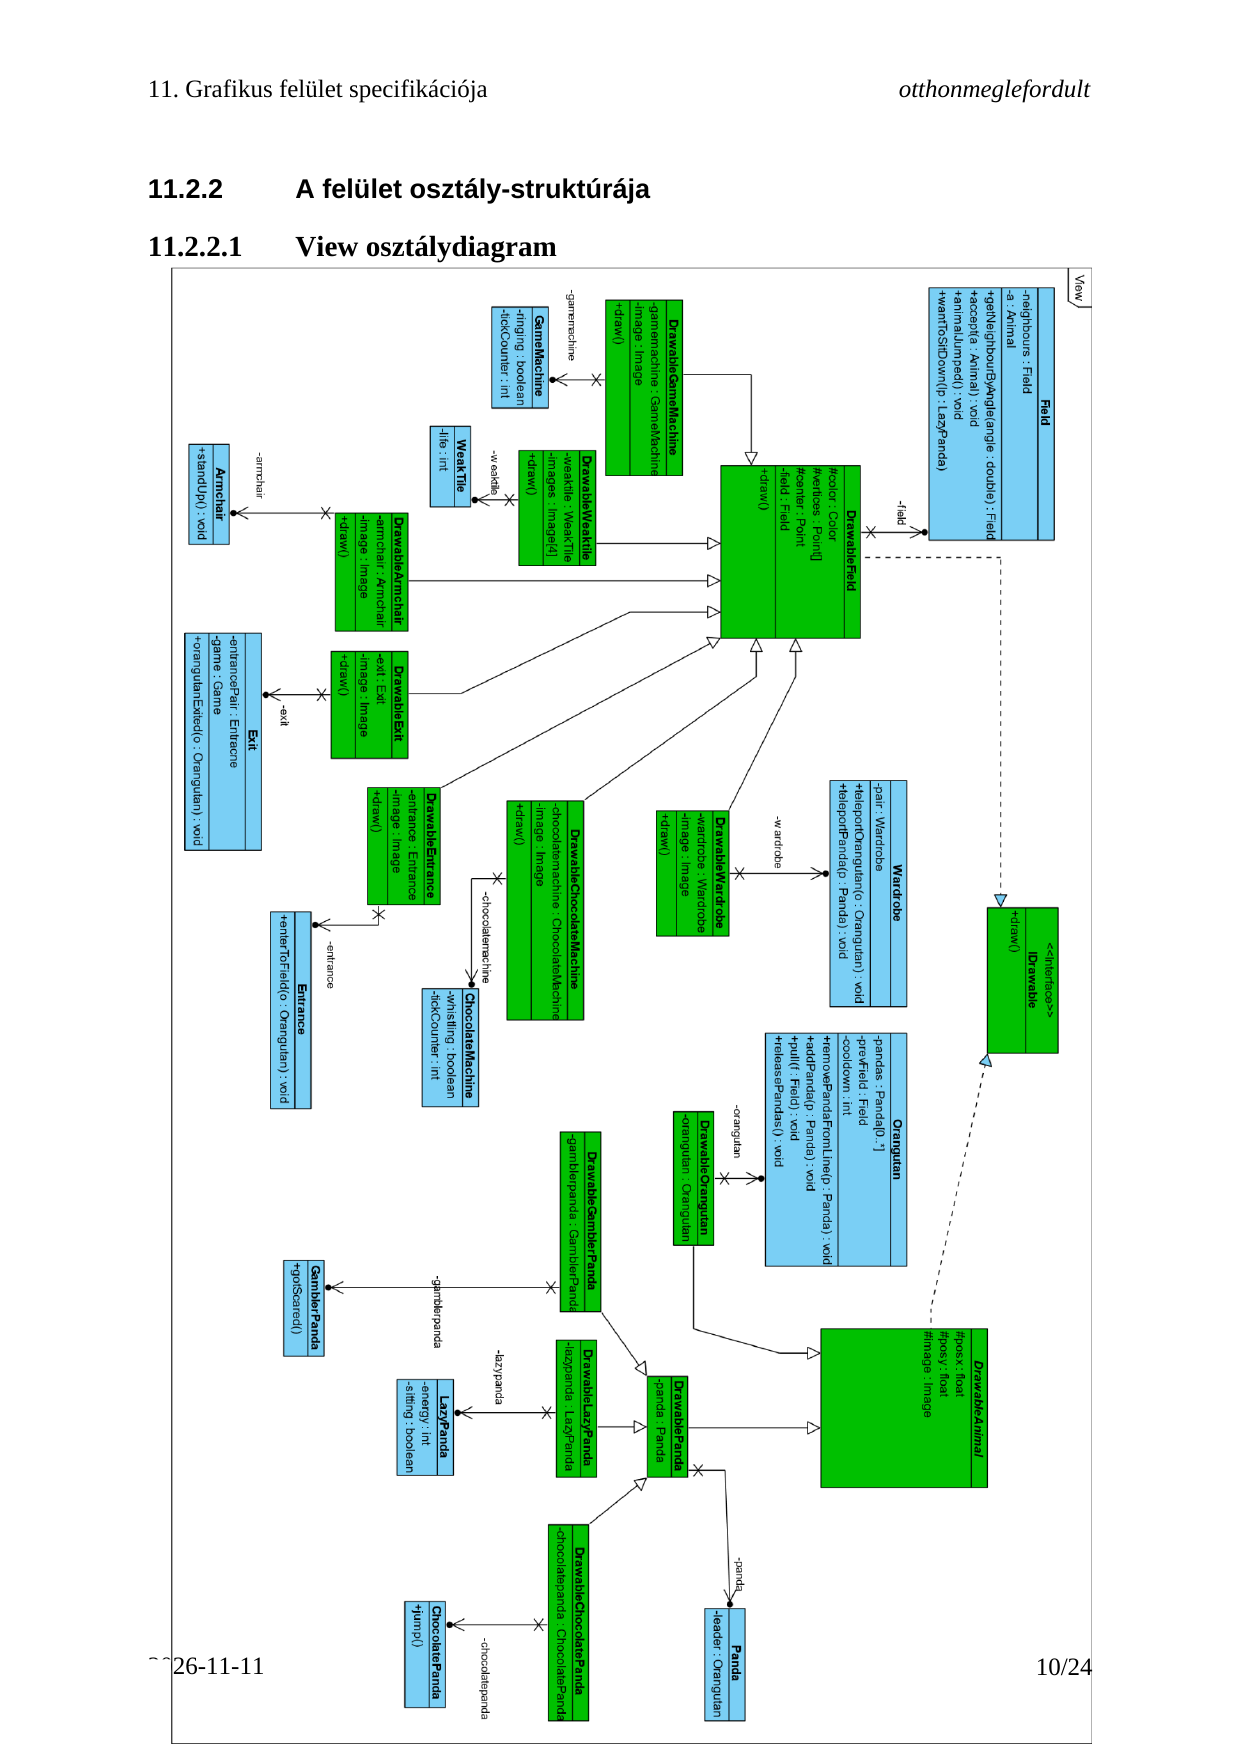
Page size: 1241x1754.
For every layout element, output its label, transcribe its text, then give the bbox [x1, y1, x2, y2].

picture [172, 269, 1092, 1743]
subtitle A felület osztály-struktúrája [148, 173, 1093, 204]
subtitle View osztálydiagram [148, 229, 1093, 262]
